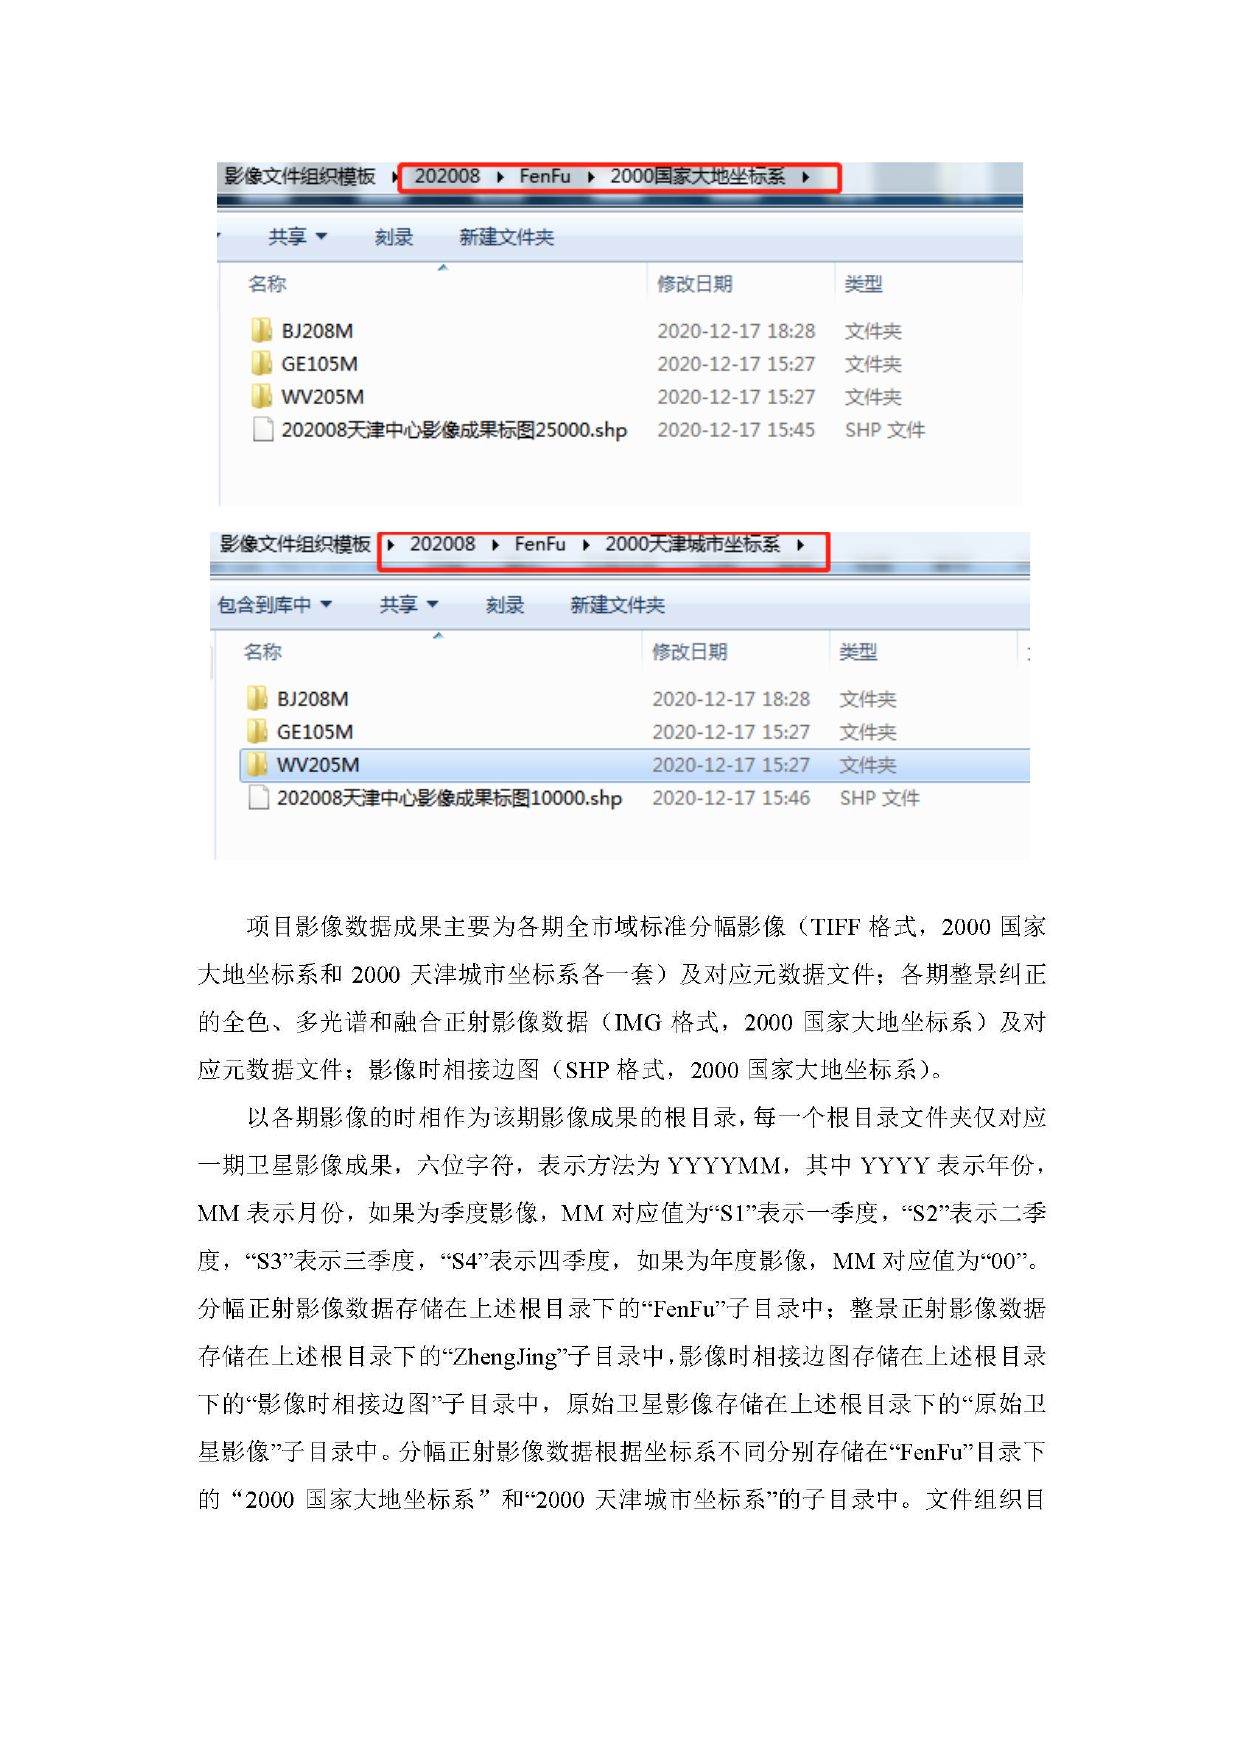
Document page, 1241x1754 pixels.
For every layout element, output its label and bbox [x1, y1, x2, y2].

picture [210, 532, 1031, 860]
picture [217, 162, 1024, 506]
